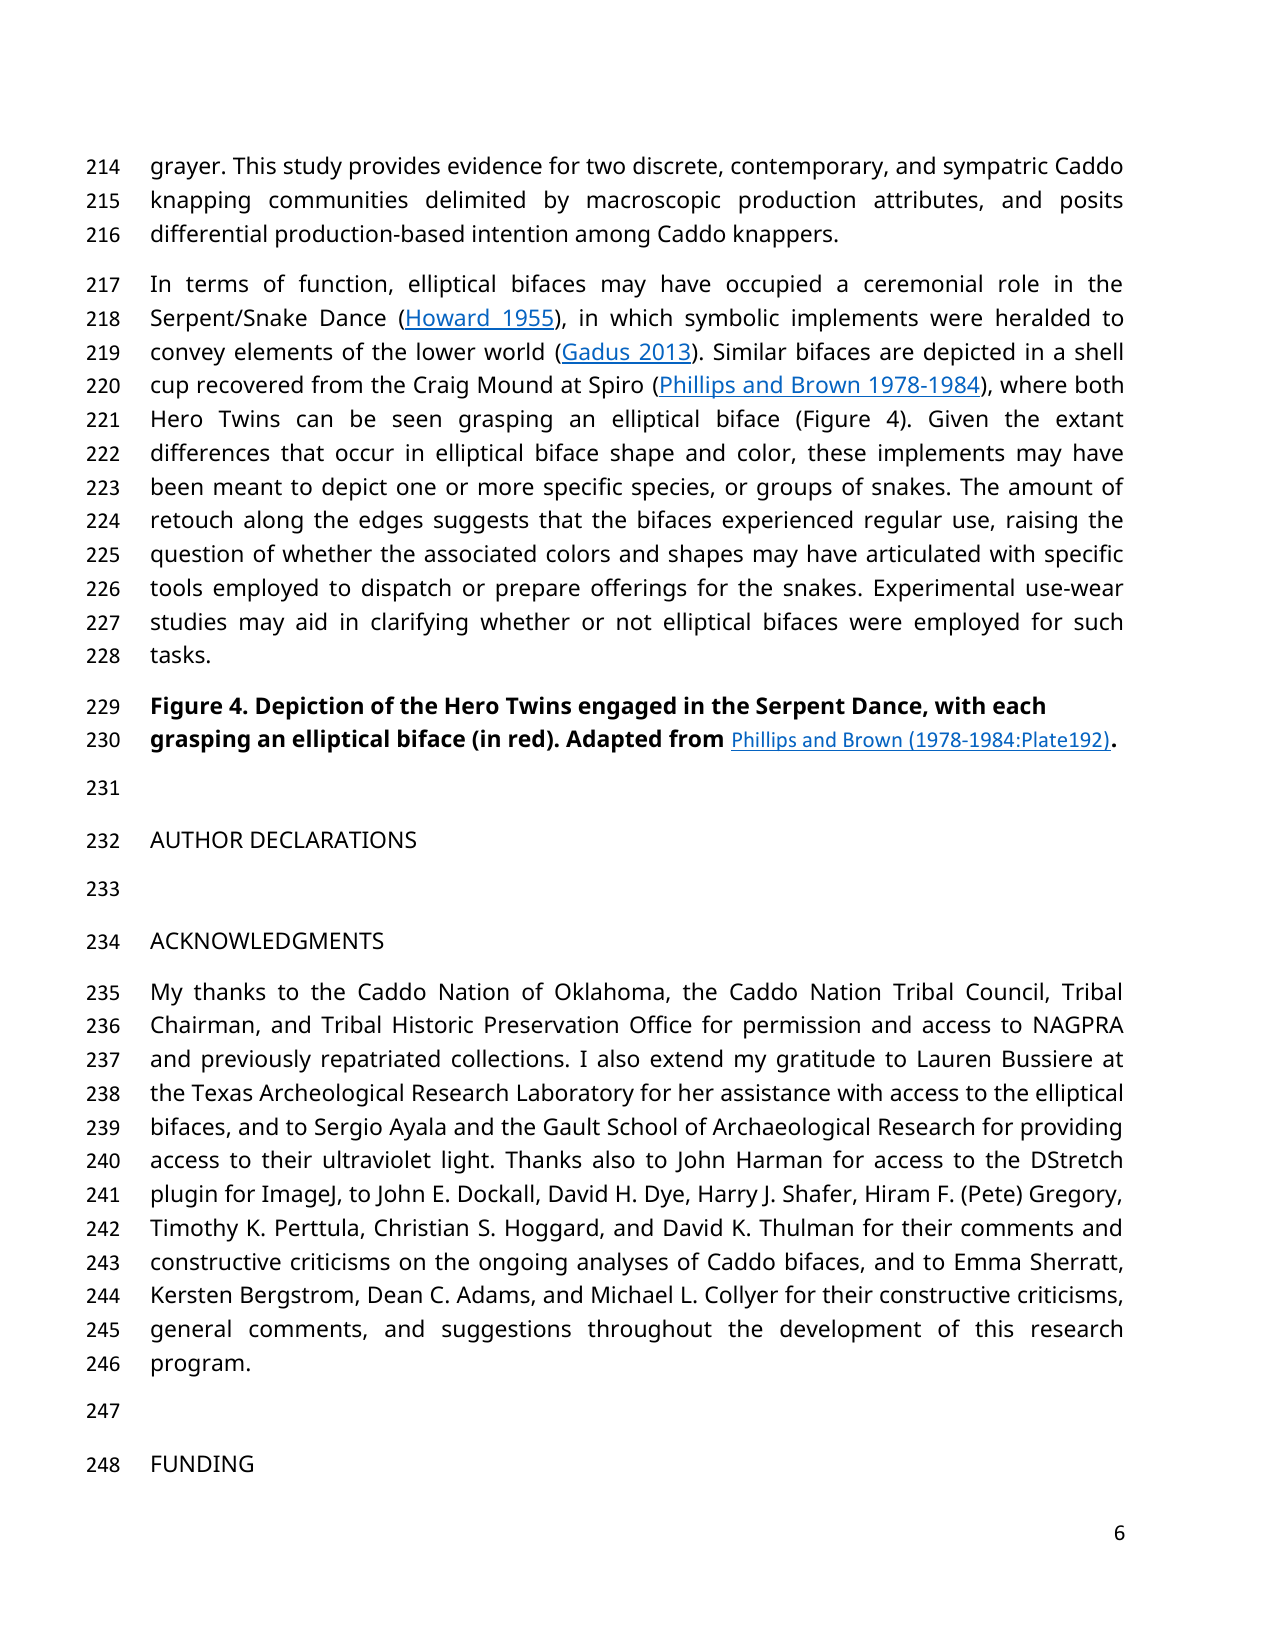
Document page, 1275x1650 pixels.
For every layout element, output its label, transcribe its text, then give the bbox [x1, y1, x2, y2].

text AUTHOR DECLARATIONS [150, 824, 1125, 855]
text In terms of function, elliptical bifaces may have occupied a ceremonial role in the Serpent/Snake Dance (Howard 1955), in which symbolic implements were heralded to convey elements of the lower world (Gadus 2013). Similar bifaces are depicted in a shell cup recovered from the Craig Mound at Spiro (Phillips and Brown 1978-1984), where both Hero Twins can be seen grasping an elliptical biface (Figure 4). Given the extant differences that occur in elliptical biface shape and color, these implements may have been meant to depict one or more specific species, or groups of snakes. The amount of retouch along the edges suggests that the bifaces experienced regular use, raising the question of whether the associated colors and shapes may have articulated with specific tools employed to dispatch or prepare offerings for the snakes. Experimental use-wear studies may aid in clarifying whether or not elliptical bifaces were employed for such tasks. [150, 268, 1125, 670]
text ACKNOWLEDGMENTS [150, 925, 1125, 956]
text FUNDING [150, 1447, 1125, 1479]
text Figure 4. Depiction of the Hero Twins engaged in the Serpent Dance, with each grasping an elliptical biface (in red). Adapted from Phillips and Brown (1978-1984:Plate192). [150, 689, 1125, 754]
text My thanks to the Caddo Nation of Oklahoma, the Caddo Nation Tribal Council, Tribal Chairman, and Tribal Historic Preservation Office for permission and access to NAGPRA and previously repatriated collections. I also extend my gratitude to Lauren Bussiere at the Texas Archeological Research Laboratory for her assistance with access to the elliptical bifaces, and to Sergio Ayala and the Gault School of Archaeological Research for providing access to their ultraviolet light. Thanks also to John Harman for access to the DStretch plugin for ImageJ, to John E. Dockall, David H. Dye, Harry J. Shafer, Hiram F. (Pete) Gregory, Timothy K. Perttula, Christian S. Hoggard, and David K. Thulman for their comments and constructive criticisms on the ongoing analyses of Caddo bifaces, and to Emma Sherratt, Kersten Bergstrom, Dean C. Adams, and Michael L. Collyer for their constructive criticisms, general comments, and suggestions throughout the development of this research program. [150, 975, 1125, 1378]
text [150, 150, 1125, 249]
